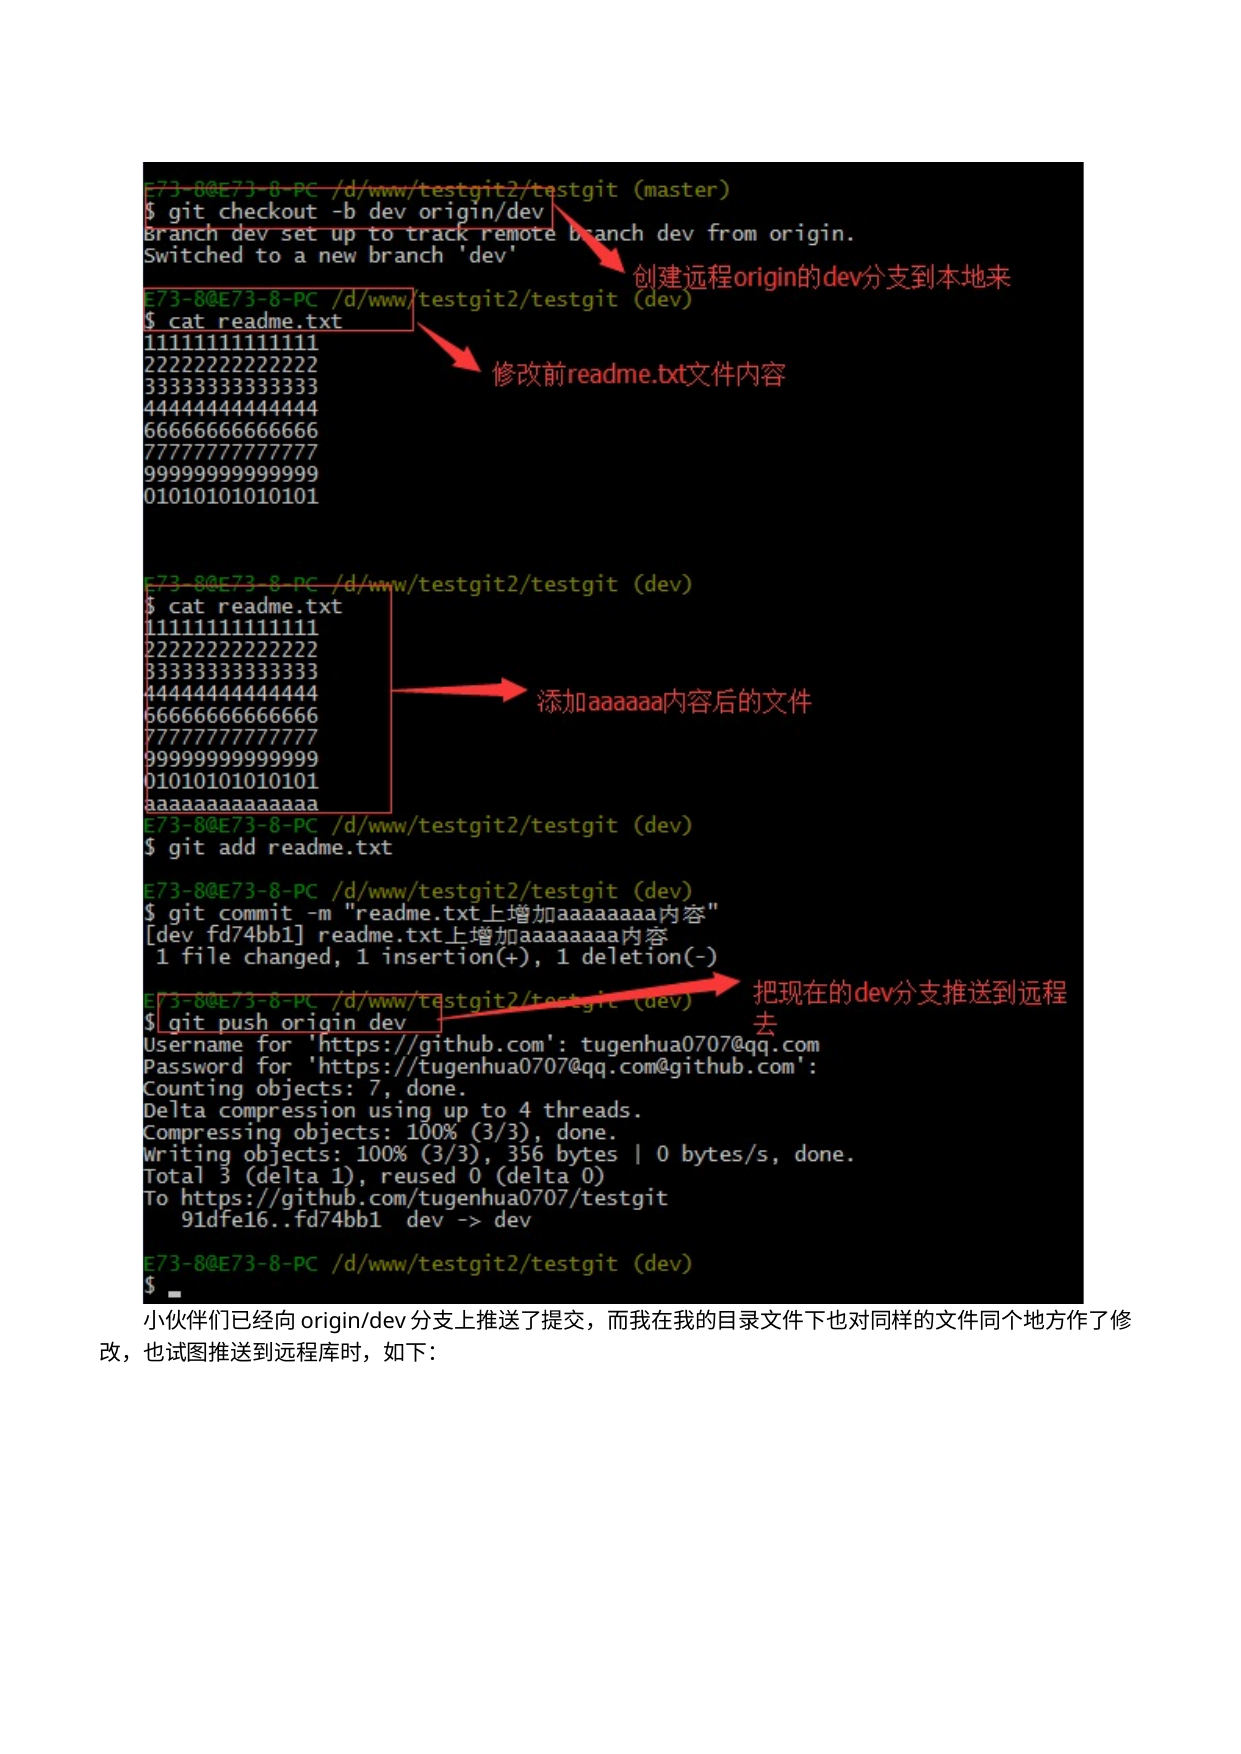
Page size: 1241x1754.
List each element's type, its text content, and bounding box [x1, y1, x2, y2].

text 小伙伴们已经向origin/dev分支上推送了提交，而我在我的目录文件下也对同样的文件同个地方作了修改，也试图推送到远程库时，如下： [99, 1303, 1147, 1367]
picture [142, 162, 1084, 1304]
